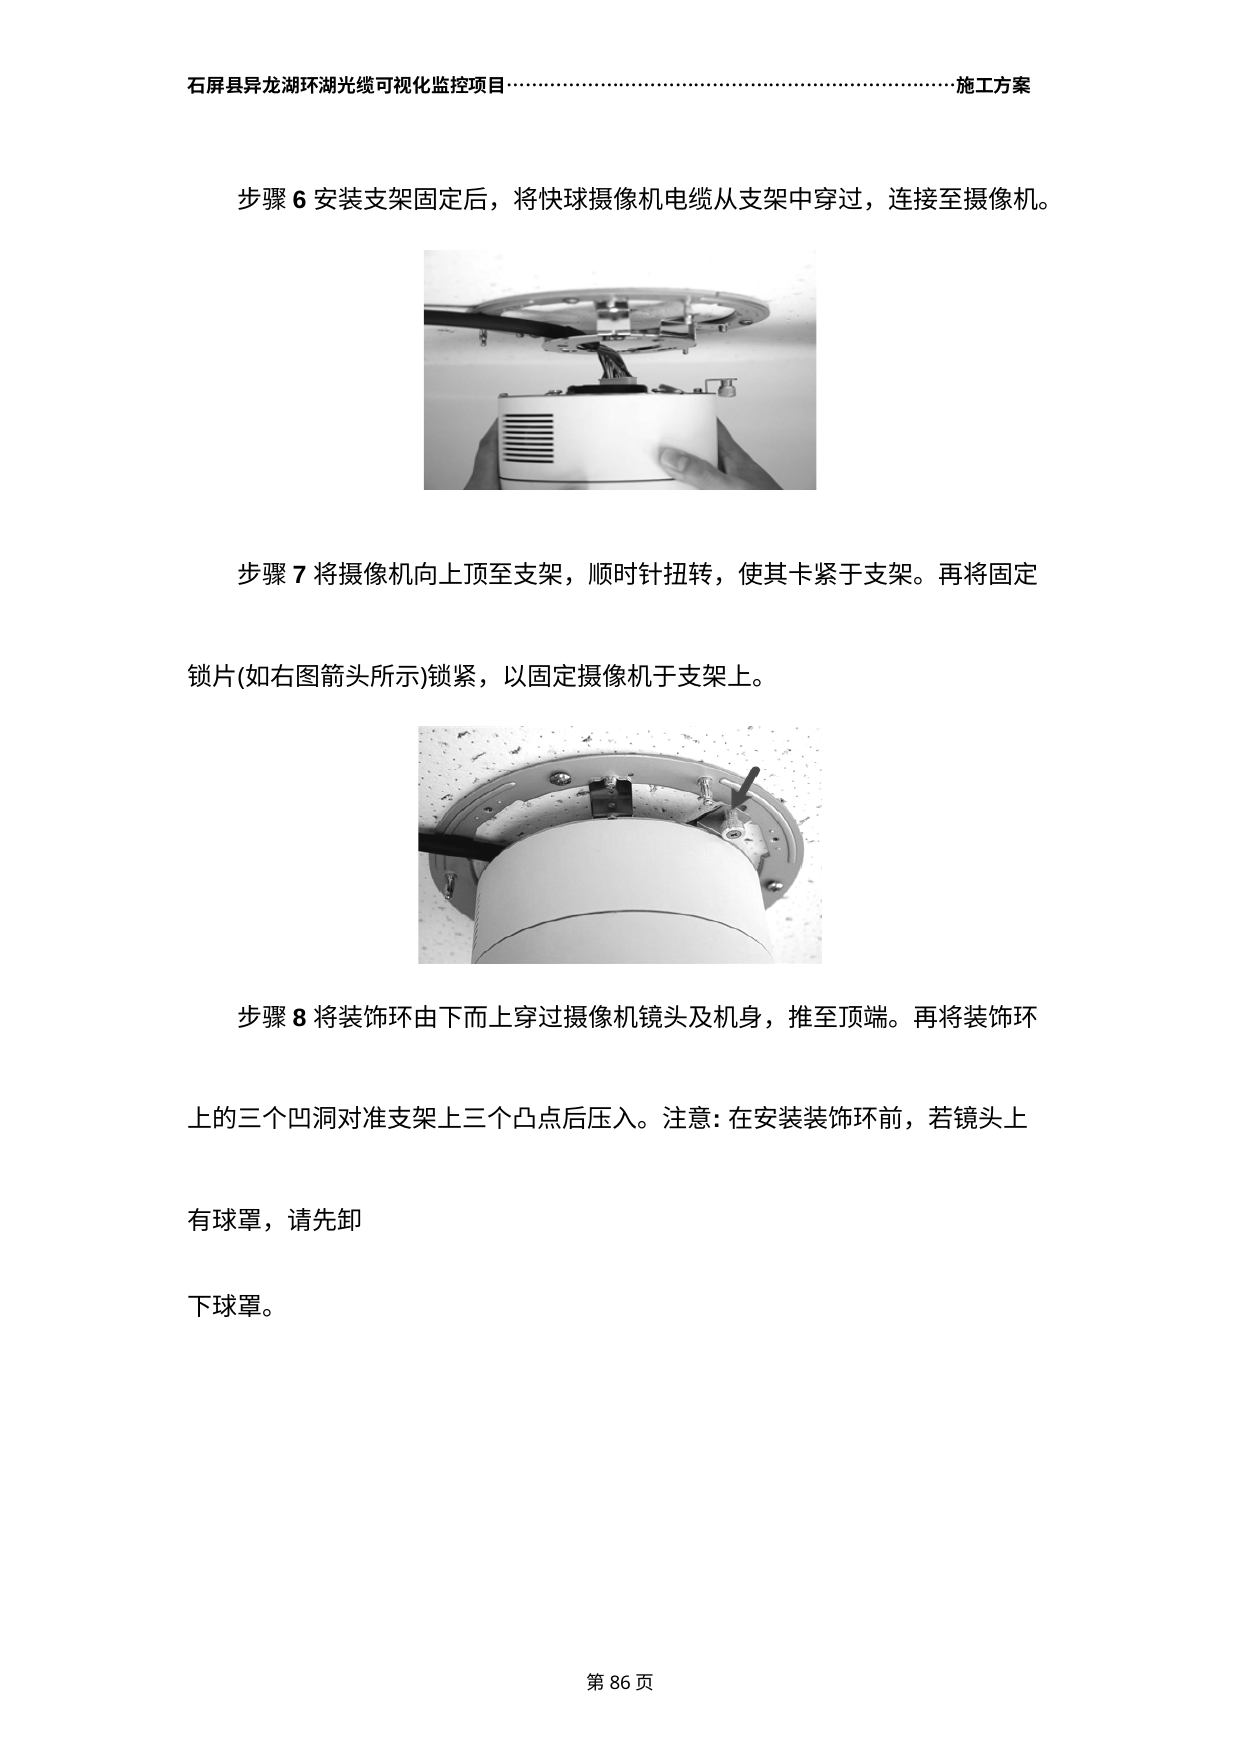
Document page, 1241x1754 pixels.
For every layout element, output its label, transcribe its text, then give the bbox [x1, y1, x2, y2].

text 下球罩。 [187, 1271, 1053, 1339]
text 步骤8 将装饰环由下而上穿过摄像机镜头及机身，推至顶端。再将装饰环上的三个凹洞对准支架上三个凸点后压入。注意: 在安装装饰环前，若镜头上有球罩，请先卸 [187, 981, 1053, 1253]
text 步骤7 将摄像机向上顶至支架，顺时针扭转，使其卡紧于支架。再将固定锁片(如右图箭头所示)锁紧，以固定摄像机于支架上。 [187, 538, 1053, 708]
text 步骤6 安装支架固定后，将快球摄像机电缆从支架中穿过，连接至摄像机。 [187, 164, 1053, 232]
